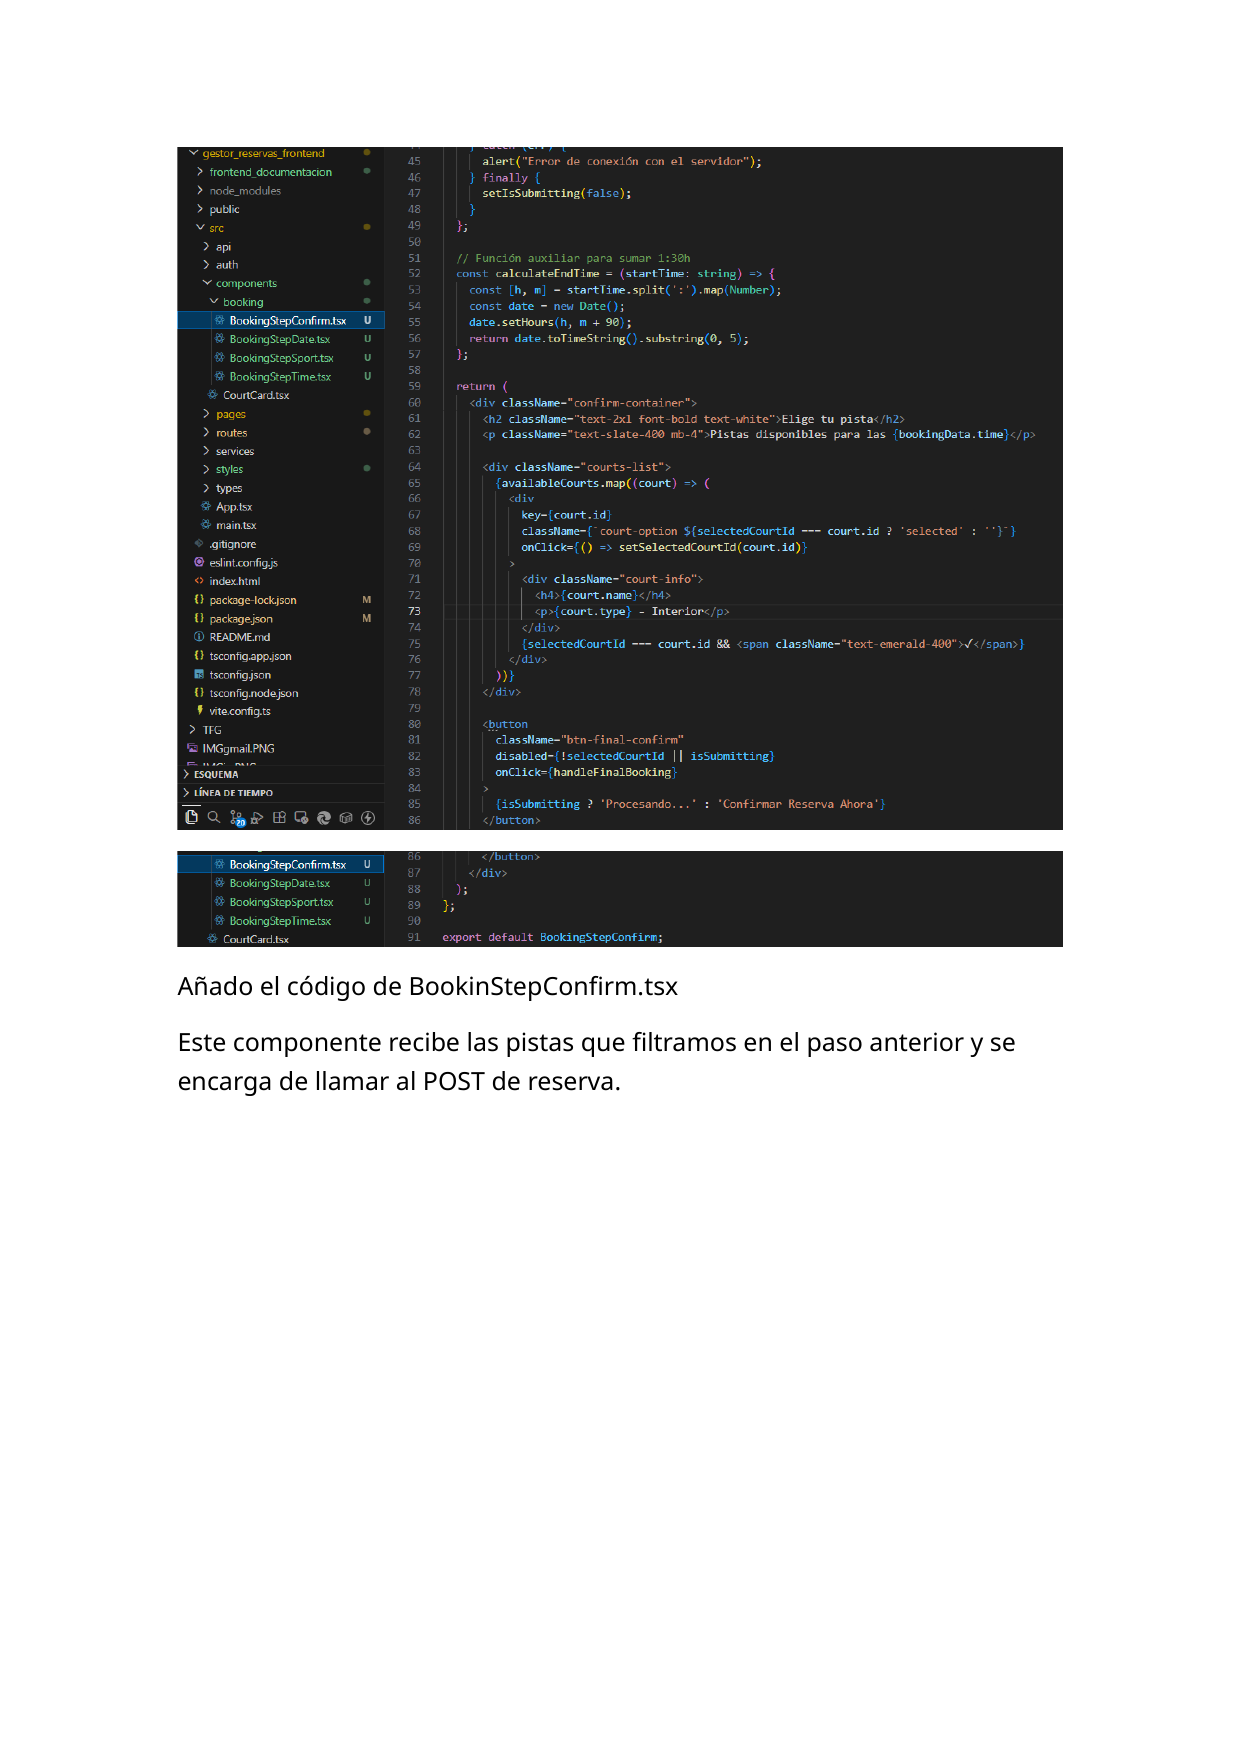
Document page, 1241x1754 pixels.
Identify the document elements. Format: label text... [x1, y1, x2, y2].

text Este componente recibe las pistas que filtramos en el paso anterior y se encarga de llamar al POST de reserva. [177, 1025, 1063, 1098]
picture [177, 851, 1063, 947]
text Añado el código de BookinStepConfirm.tsx [177, 969, 1063, 1003]
picture [177, 147, 1063, 830]
